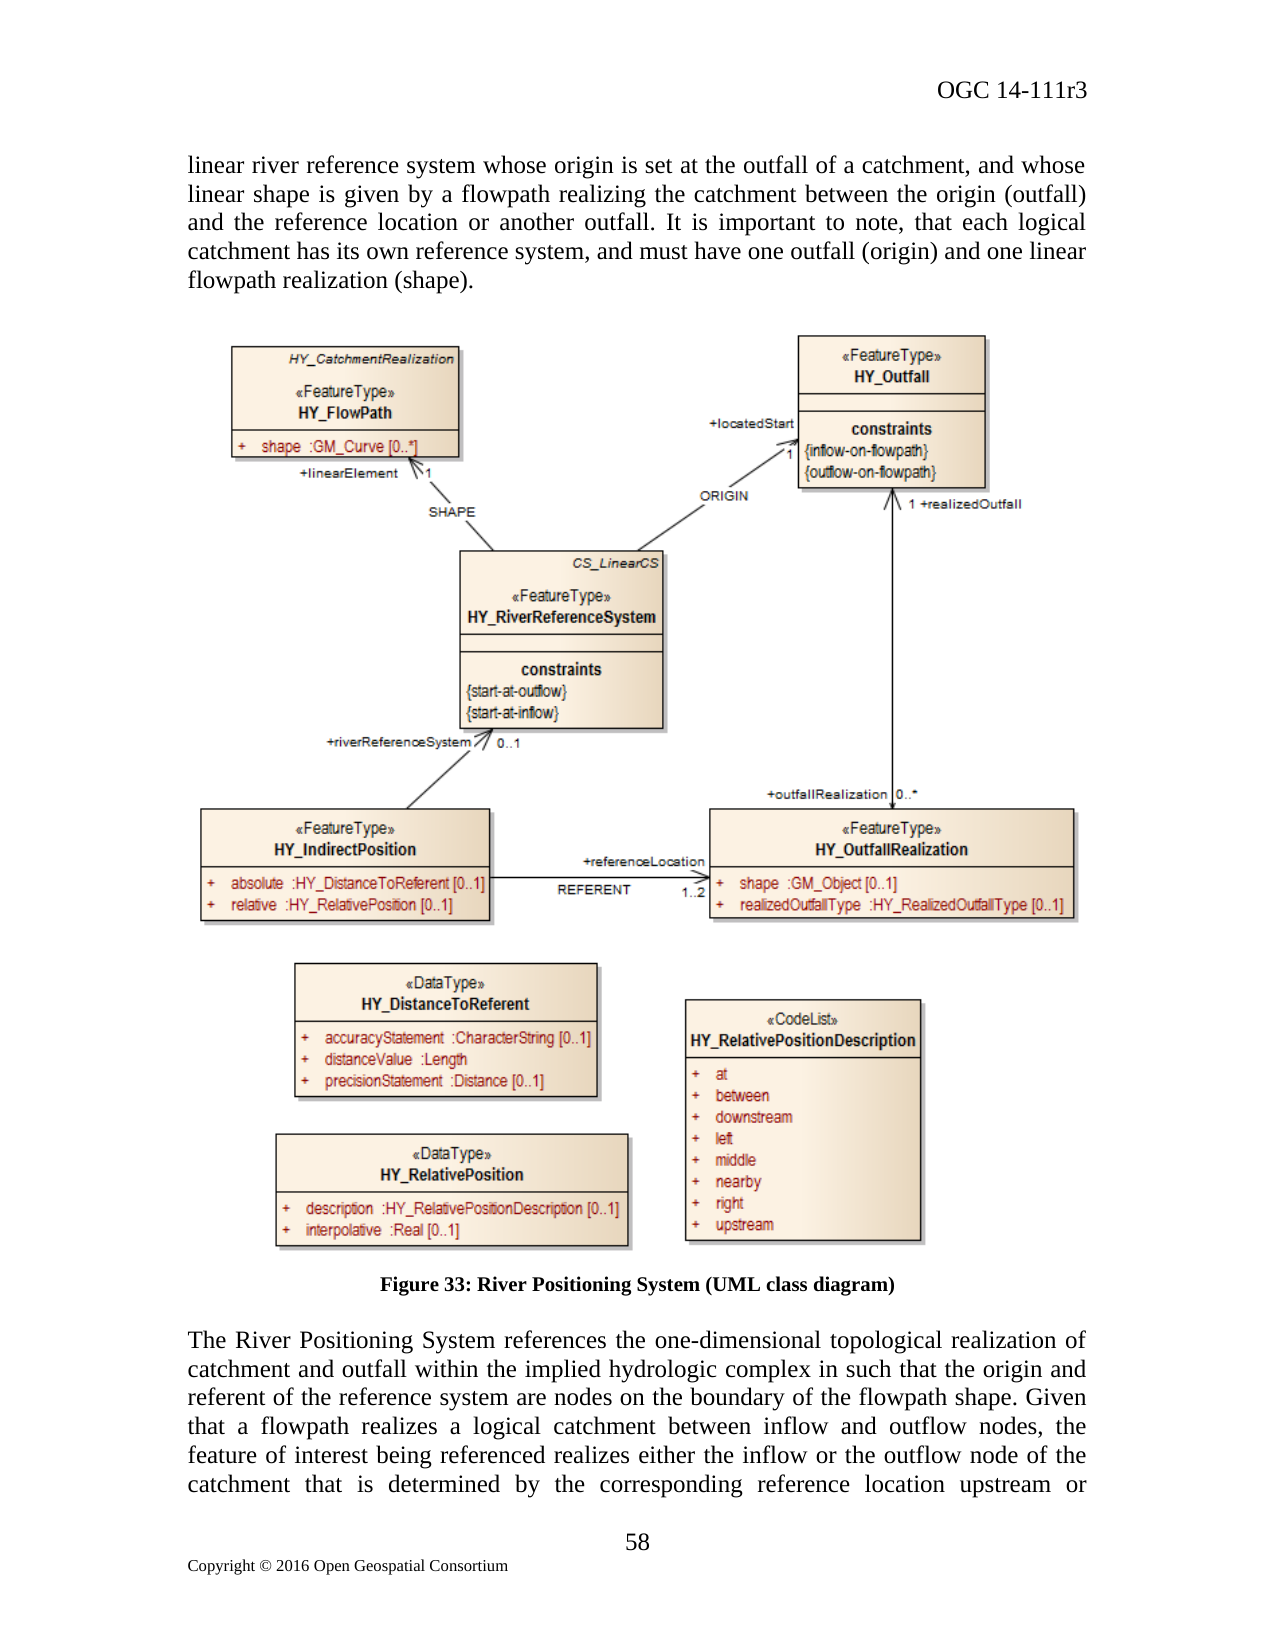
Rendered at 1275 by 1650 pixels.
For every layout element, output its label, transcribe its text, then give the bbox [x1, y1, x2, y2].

picture [187, 322, 1088, 1260]
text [187, 1325, 1087, 1497]
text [187, 150, 1087, 294]
